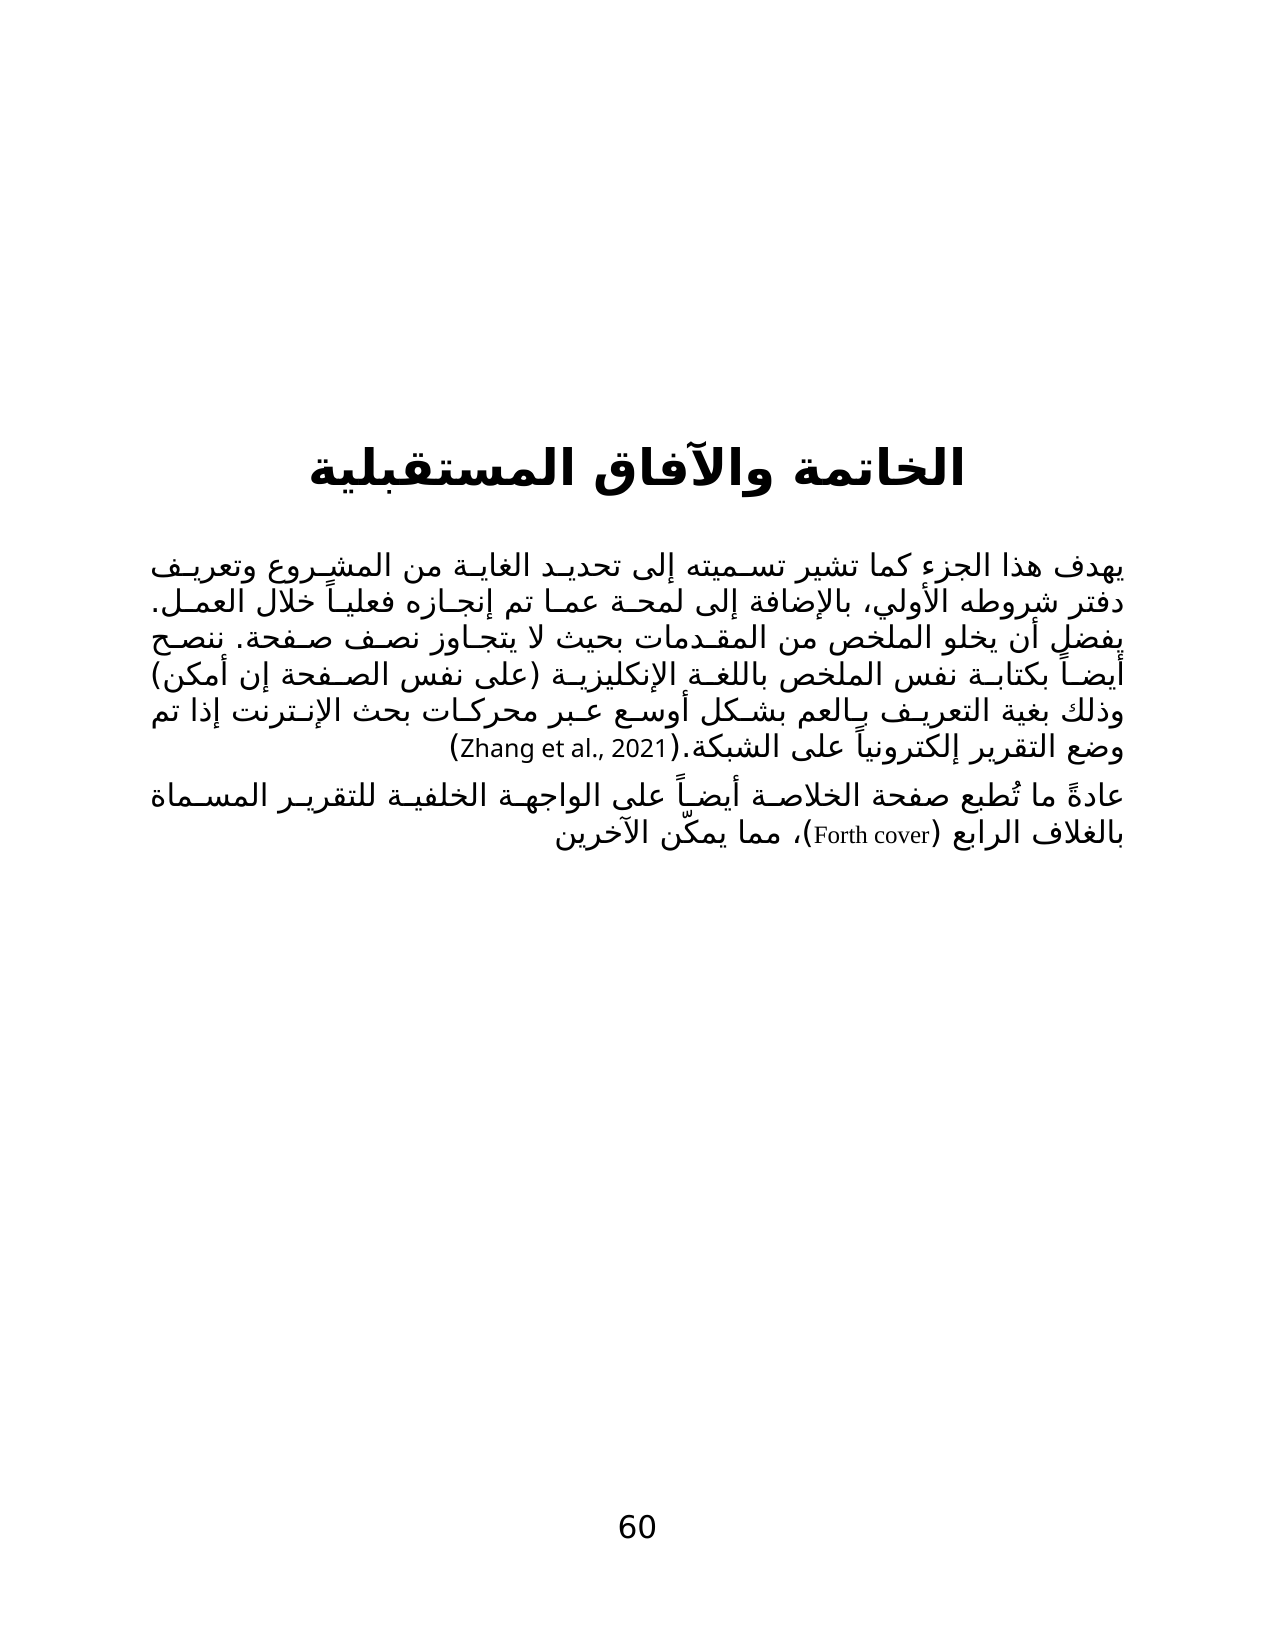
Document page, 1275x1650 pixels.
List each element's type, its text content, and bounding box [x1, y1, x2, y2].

text عادةً ما تُطبع صفحة الخلاصة أيضاً على الواجهة الخلفية للتقرير المسماة بالغلاف الرابع (Forth cover)، مما يمكّن الآخرين [150, 778, 1125, 850]
text يهدف هذا الجزء كما تشير تسميته إلى تحديد الغاية من المشروع وتعريف دفتر شروطه الأولي، بالإضافة إلى لمحة عما تم إنجازه فعلياً خلال العمل. يفضل أن يخلو الملخص من المقدمات بحيث لا يتجاوز نصف صفحة. ننصح أيضاً بكتابة نفس الملخص باللغة الإنكليزية (على نفس الصفحة إن أمكن) وذلك بغية التعريف بالعم بشكل أوسع عبر محركات بحث الإنترنت إذا تم وضع التقرير إلكترونياً على الشبكة.(Zhang et al., 2021) [150, 547, 1125, 765]
text الخاتمة والآفاق المستقبلية [150, 439, 1125, 497]
